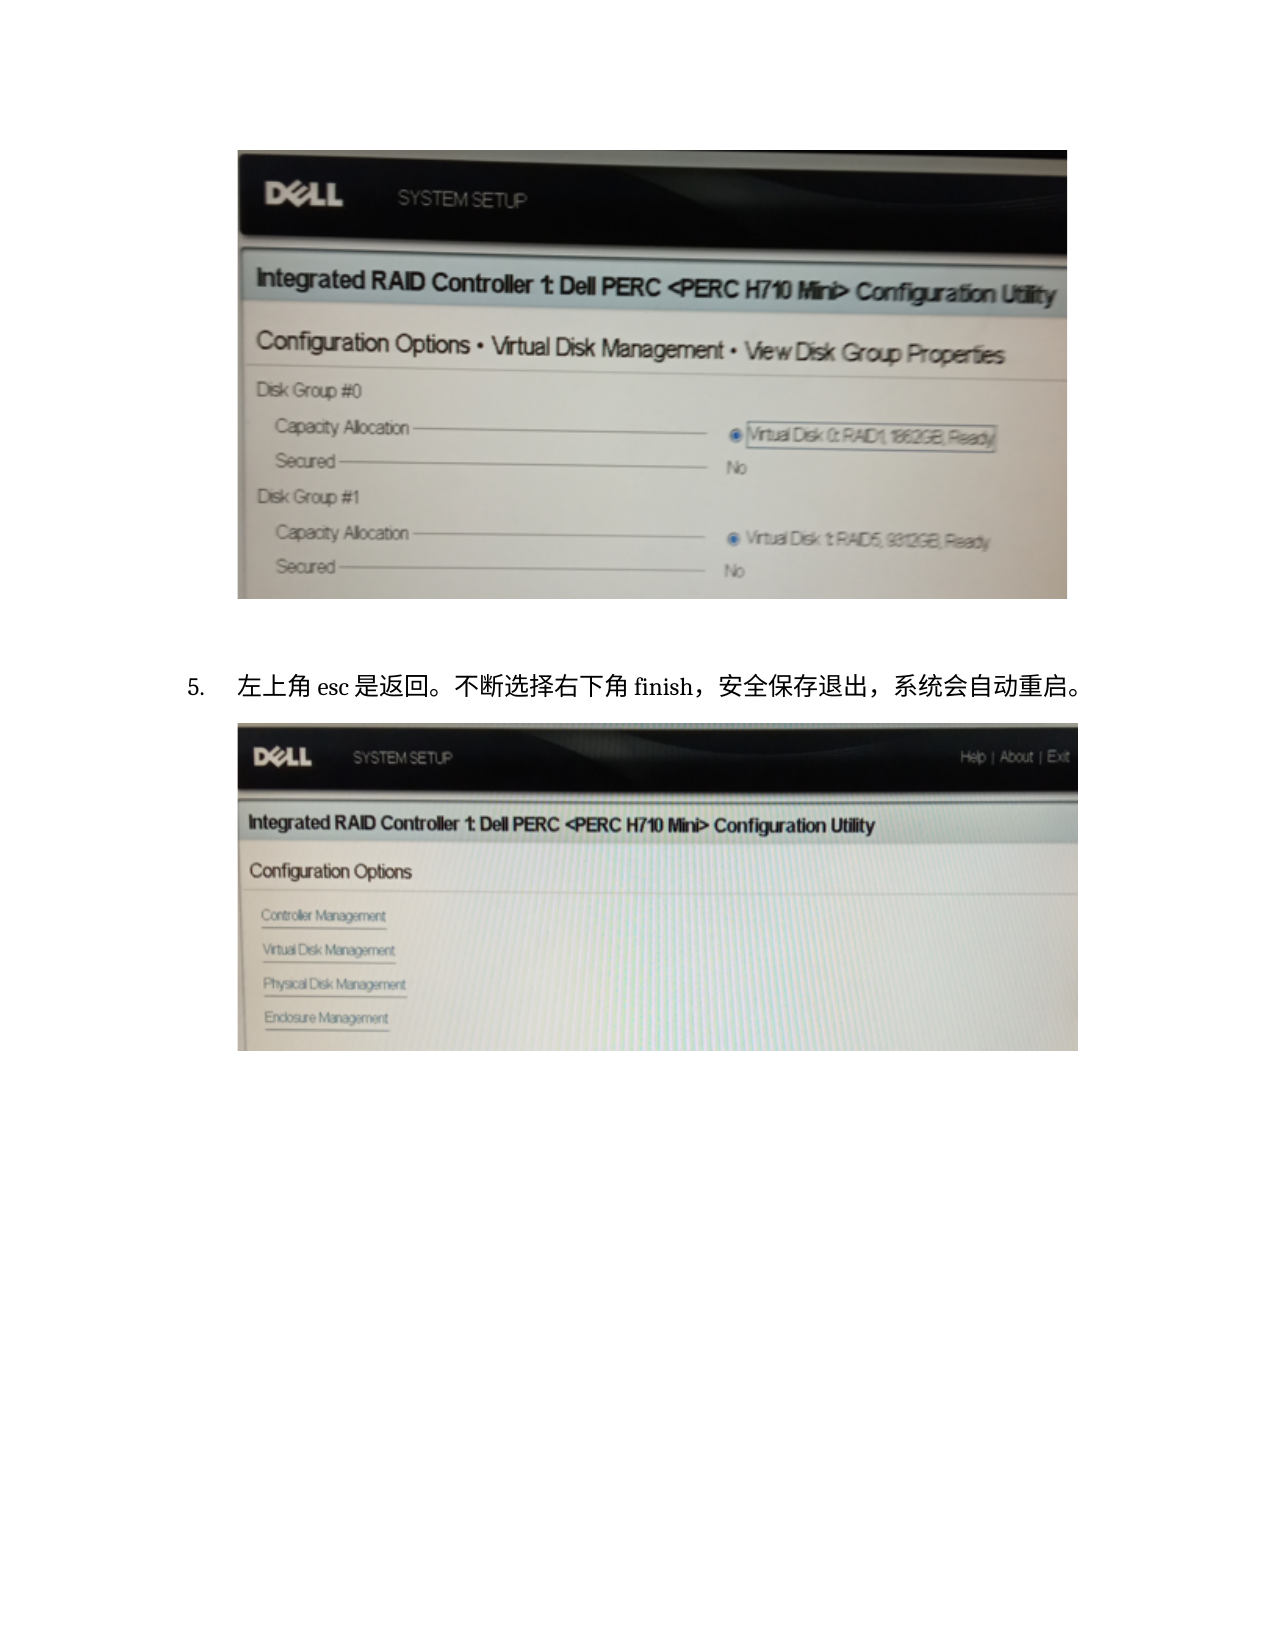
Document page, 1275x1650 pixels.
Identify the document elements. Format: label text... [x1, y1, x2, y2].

picture [237, 723, 1078, 1051]
list 左上角esc是返回。不断选择右下角finish，安全保存退出，系统会自动重启。 [187, 667, 1087, 703]
picture [237, 150, 1068, 599]
